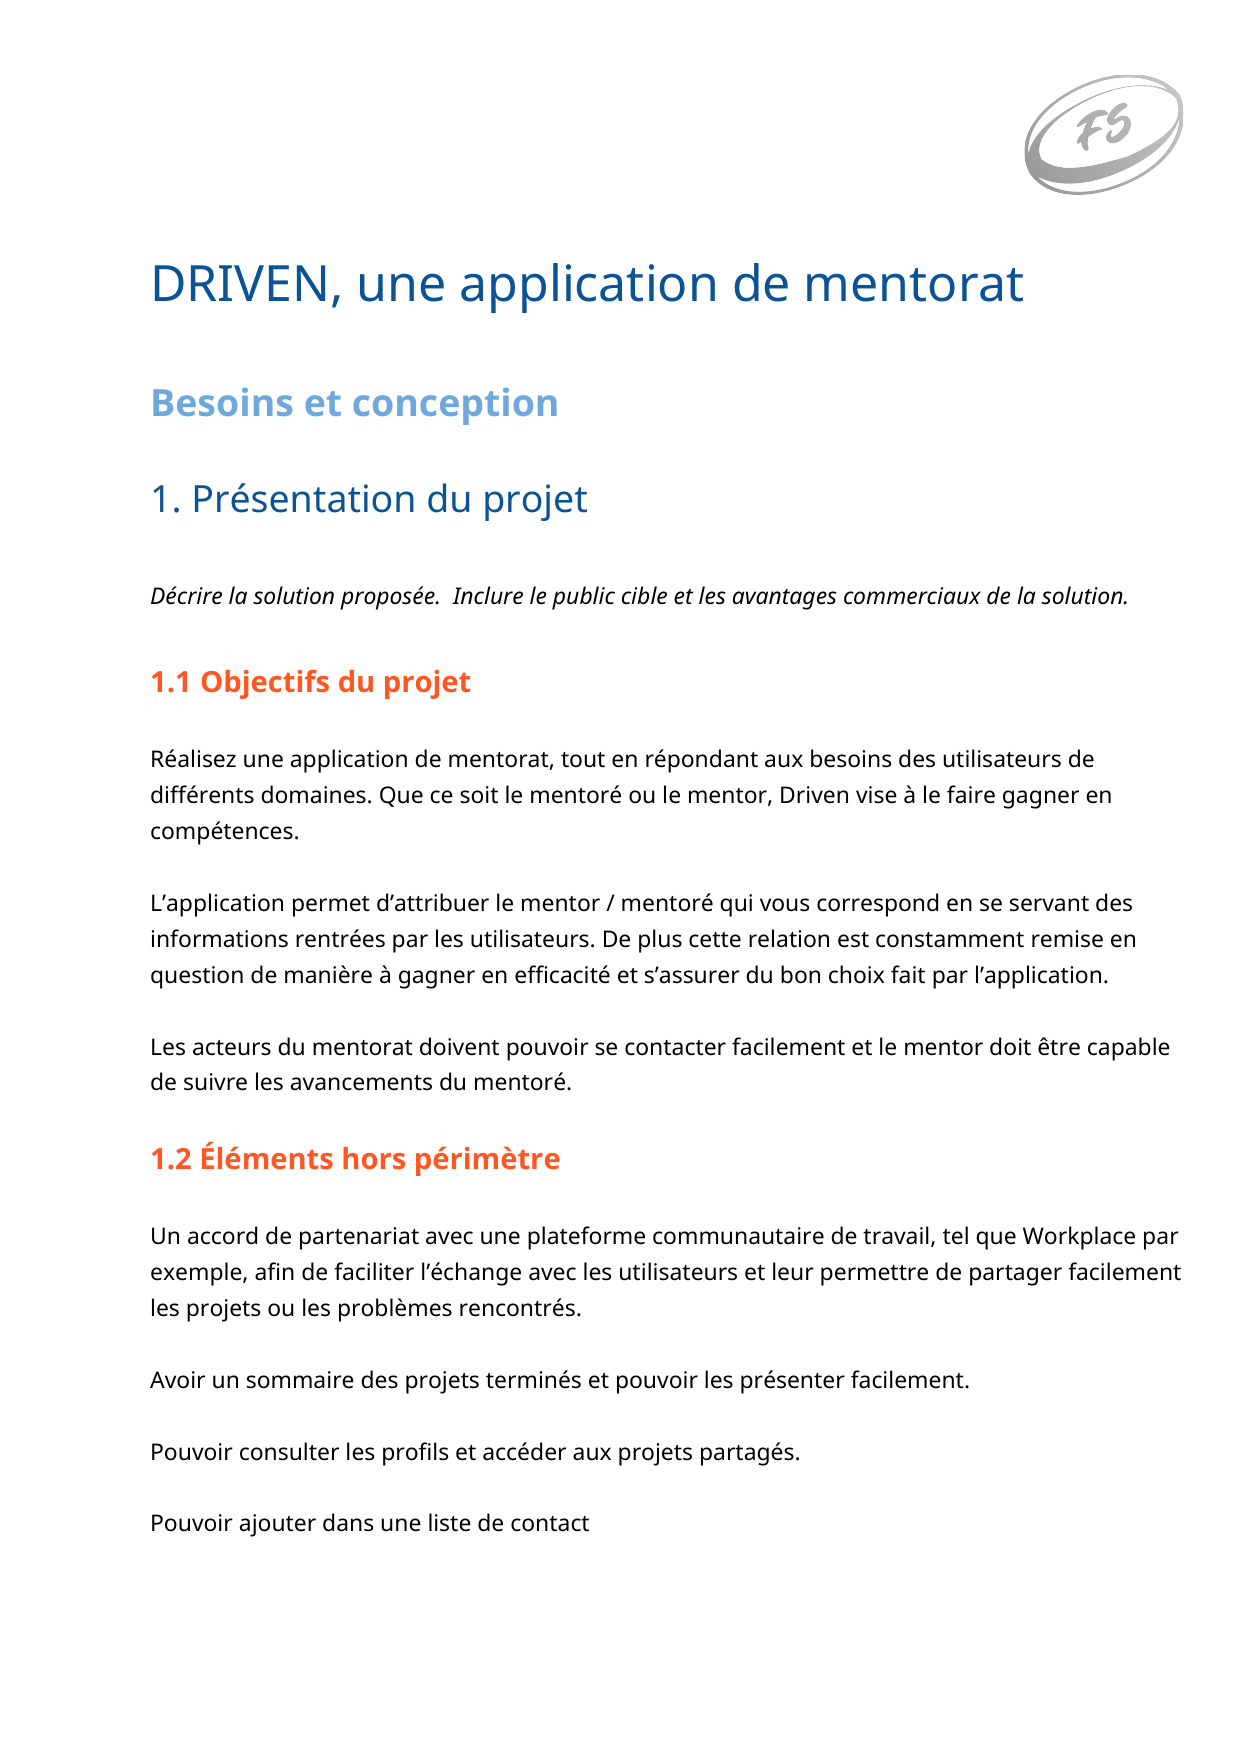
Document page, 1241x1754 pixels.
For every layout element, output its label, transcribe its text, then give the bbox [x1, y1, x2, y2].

list Objectifs du projet [150, 661, 1183, 701]
picture [1024, 75, 1184, 195]
text L’application permet d’attribuer le mentor / mentoré qui vous correspond en se servant des informations rentrées par les utilisateurs. De plus cette relation est constamment remise en question de manière à gagner en efficacité et s’assurer du bon choix fait par l’application. [150, 887, 1183, 990]
text Pouvoir consulter les profils et accéder aux projets partagés. [150, 1435, 1183, 1467]
text Décrire la solution proposée. Inclure le public cible et les avantages commerciaux de la solution. [150, 580, 1183, 611]
text Pouvoir ajouter dans une liste de contact [150, 1507, 1183, 1538]
subtitle DRIVEN, une application de mentorat [150, 248, 1183, 316]
text Un accord de partenariat avec une plateforme communautaire de travail, tel que Workplace par exemple, afin de faciliter l’échange avec les utilisateurs et leur permettre de partager facilement les projets ou les problèmes rencontrés. [150, 1220, 1183, 1323]
text 1.2 Éléments hors périmètre [150, 1138, 1183, 1178]
text Réalisez une application de mentorat, tout en répondant aux besoins des utilisateurs de différents domaines. Que ce soit le mentoré ou le mentor, Driven vise à le faire gagner en compétences. [150, 743, 1183, 846]
subtitle Besoins et conception [150, 377, 1183, 428]
subtitle 1. Présentation du projet [150, 473, 1183, 524]
text Les acteurs du mentorat doivent pouvoir se contacter facilement et le mentor doit être capable de suivre les avancements du mentoré. [150, 1030, 1183, 1098]
text Avoir un sommaire des projets terminés et pouvoir les présenter facilement. [150, 1363, 1183, 1395]
